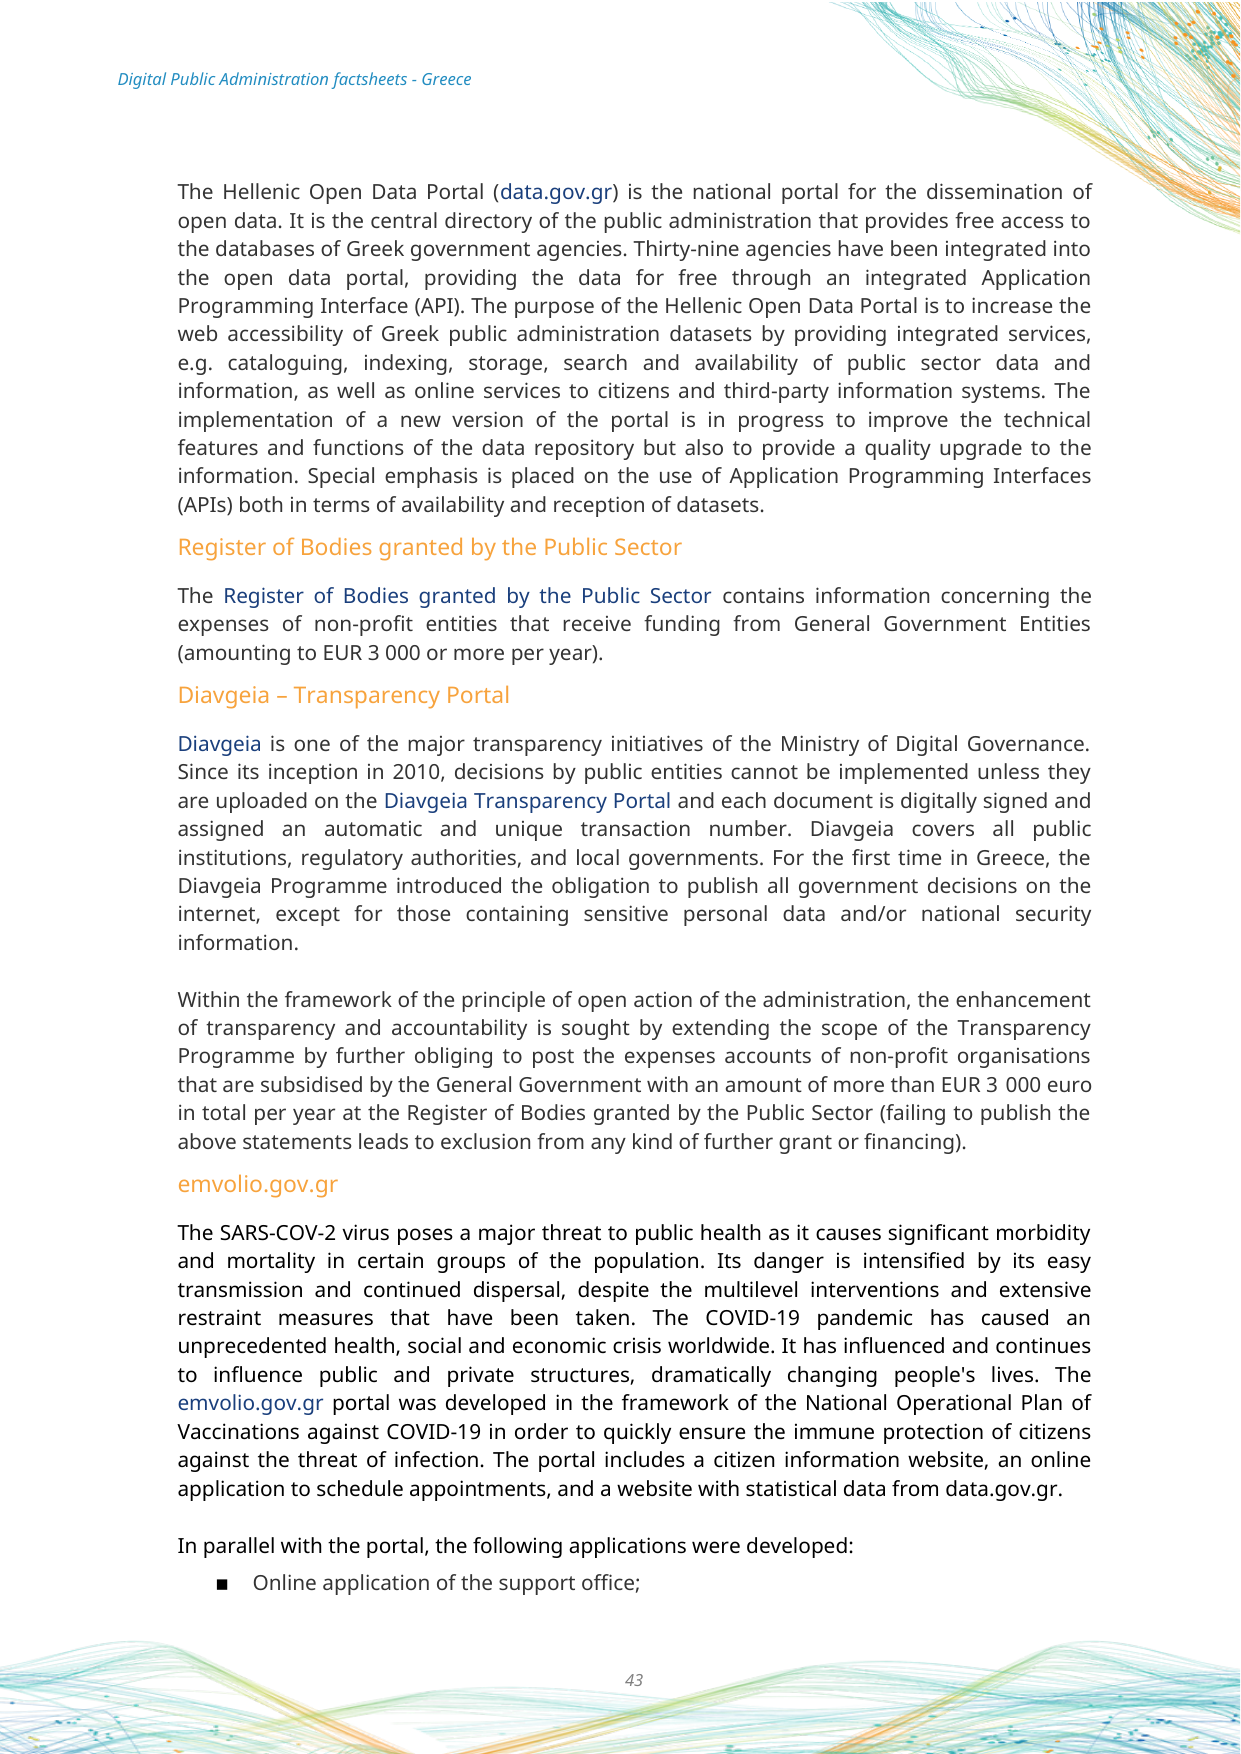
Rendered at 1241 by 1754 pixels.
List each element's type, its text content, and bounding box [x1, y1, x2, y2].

picture [0, 1617, 1241, 1754]
picture [816, 2, 1241, 252]
text Within the framework of the principle of open action of the administration, the enhancement of transparency and accountability is sought by extending the scope of the Transparency Programme by further obliging to post the expenses accounts of non-profit organisations that are subsidised by the General Government with an amount of more than EUR 3 000 euro in total per year at the Register of Bodies granted by the Public Sector (failing to publish the above statements leads to exclusion from any kind of further grant or financing). [177, 985, 1092, 1155]
text The Hellenic Open Data Portal (data.gov.gr) is the national portal for the dissemination of open data. It is the central directory of the public administration that provides free access to the databases of Greek government agencies. Thirty-nine agencies have been integrated into the open data portal, providing the data for free through an integrated Application Programming Interface (API). The purpose of the Hellenic Open Data Portal is to increase the web accessibility of Greek public administration datasets by providing integrated services, e.g. cataloguing, indexing, storage, search and availability of public sector data and information, as well as online services to citizens and third-party information systems. The implementation of a new version of the portal is in progress to improve the technical features and functions of the data repository but also to provide a quality upgrade to the information. Special emphasis is placed on the use of Application Programming Interfaces (APIs) both in terms of availability and reception of datasets. [177, 177, 1092, 518]
subtitle emvolio.gov.gr [177, 1168, 1092, 1199]
text The Register of Bodies granted by the Public Sector contains information concerning the expenses of non-profit entities that receive funding from General Government Entities (amounting to EUR 3 000 or more per year). [177, 581, 1092, 666]
list Online application of the support office; [215, 1559, 1092, 1602]
subtitle Diavgeia – Transparency Portal [177, 679, 1092, 710]
text In parallel with the portal, the following applications were developed: [177, 1531, 1092, 1559]
text Diavgeia is one of the major transparency initiatives of the Ministry of Digital Governance. Since its inception in 2010, decisions by public entities cannot be implemented unless they are uploaded on the Diavgeia Transparency Portal and each document is digitally signed and assigned an automatic and unique transaction number. Diavgeia covers all public institutions, regulatory authorities, and local governments. For the first time in Greece, the Diavgeia Programme introduced the obligation to publish all government decisions on the internet, except for those containing sensitive personal data and/or national security information. [177, 729, 1092, 956]
subtitle Register of Bodies granted by the Public Sector [177, 531, 1092, 562]
text The SARS-COV-2 virus poses a major threat to public health as it causes significant morbidity and mortality in certain groups of the population. Its danger is intensified by its easy transmission and continued dispersal, despite the multilevel interventions and extensive restraint measures that have been taken. The COVID-19 pandemic has caused an unprecedented health, social and economic crisis worldwide. It has influenced and continues to influence public and private structures, dramatically changing people's lives. The emvolio.gov.gr portal was developed in the framework of the National Operational Plan of Vaccinations against COVID-19 in order to quickly ensure the immune protection of citizens against the threat of infection. The portal includes a citizen information website, an online application to schedule appointments, and a website with statistical data from data.gov.gr. [177, 1218, 1092, 1502]
